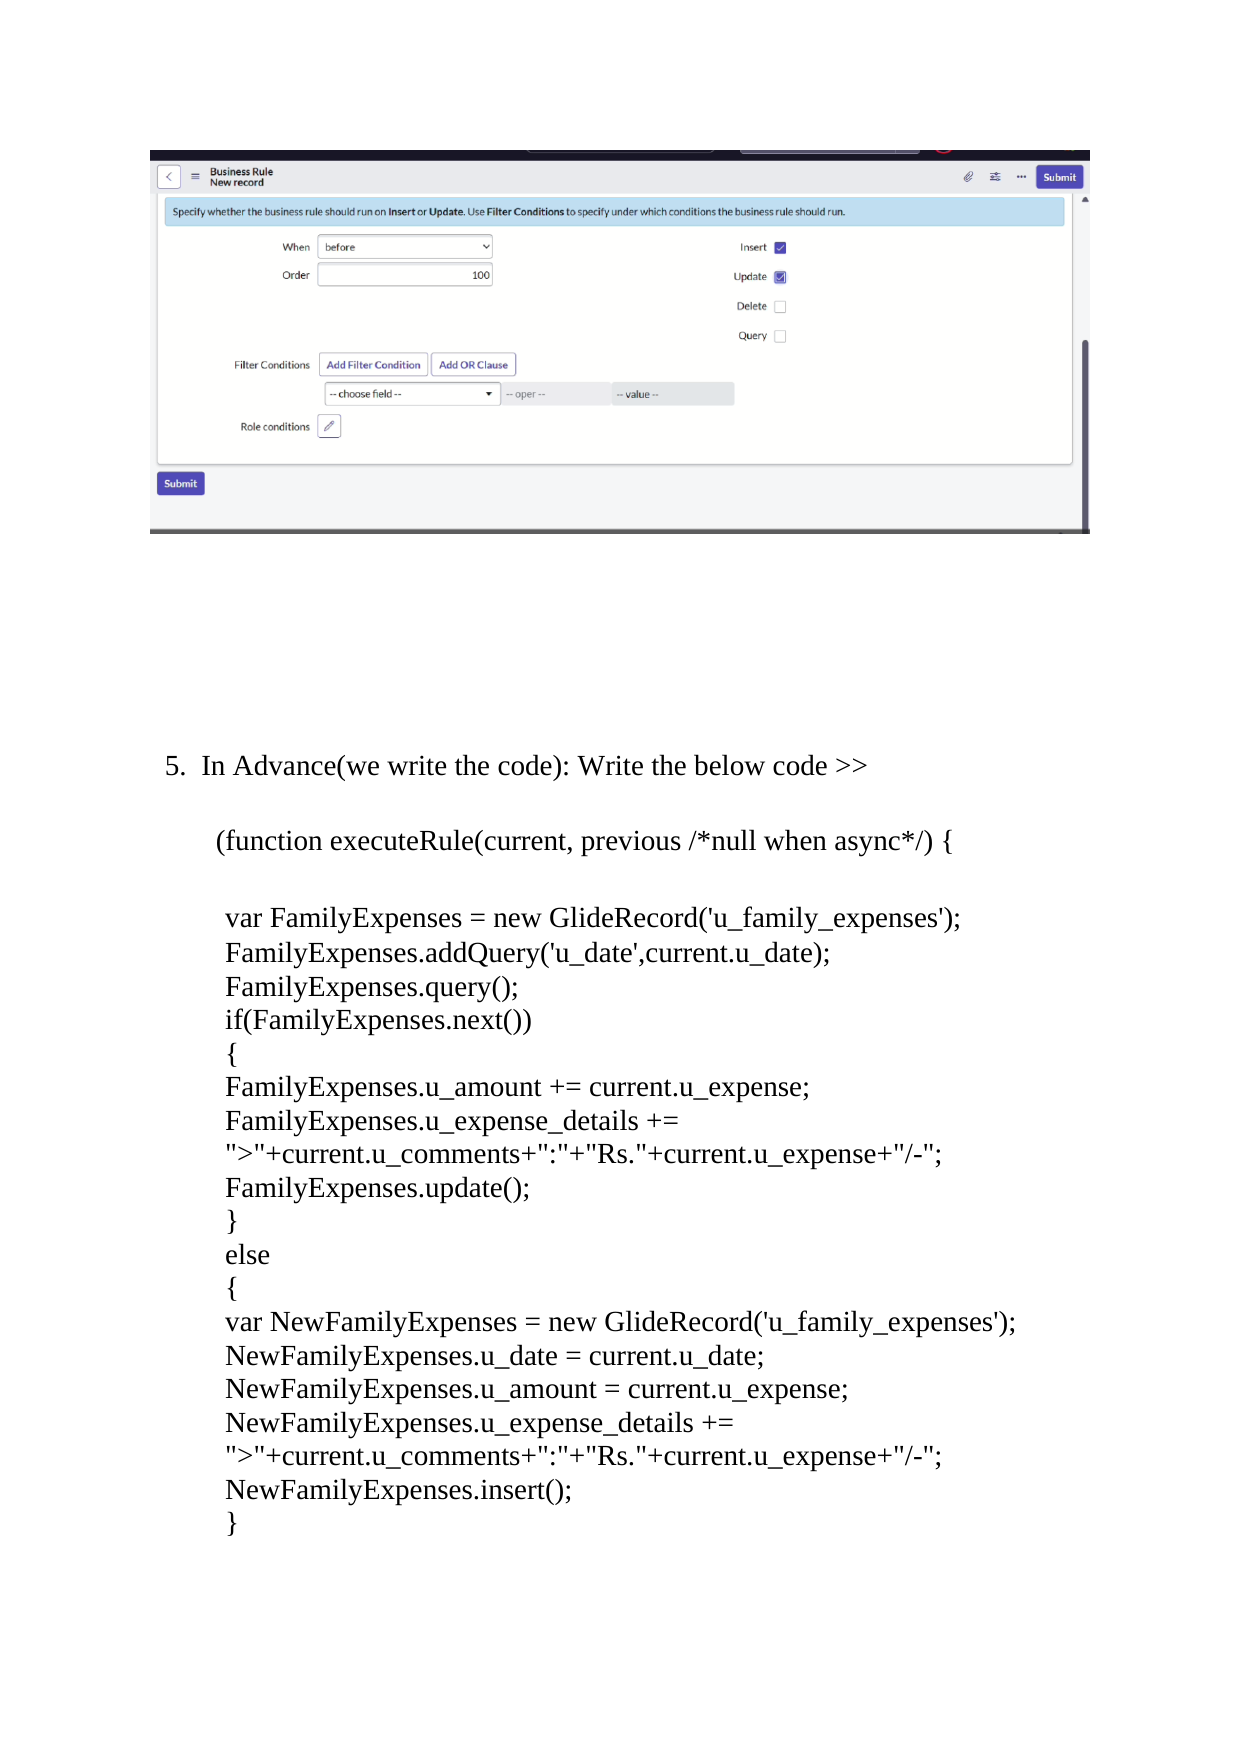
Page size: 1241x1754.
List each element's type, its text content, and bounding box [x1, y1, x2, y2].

text NewFamilyExpenses.u_date = current.u_date; [225, 1338, 1090, 1371]
picture [151, 150, 1089, 534]
text var NewFamilyExpenses = new GlideRecord('u_family_expenses'); [225, 1304, 1090, 1338]
text } [225, 1203, 1090, 1237]
text FamilyExpenses.u_expense_details += ">"+current.u_comments+":"+"Rs."+current.u_expense+"/-"; [225, 1103, 1090, 1170]
text FamilyExpenses.query(); [225, 969, 1090, 1002]
text { [225, 1036, 1090, 1069]
text NewFamilyExpenses.u_expense_details += ">"+current.u_comments+":"+"Rs."+current.u_expense+"/-"; [225, 1405, 1090, 1472]
text } [225, 1505, 1090, 1539]
text NewFamilyExpenses.insert(); [225, 1472, 1090, 1505]
text FamilyExpenses.u_amount += current.u_expense; [225, 1069, 1090, 1103]
text FamilyExpenses.addQuery('u_date',current.u_date); [225, 935, 1090, 969]
text FamilyExpenses.update(); [225, 1170, 1090, 1203]
text else [225, 1237, 1090, 1271]
text NewFamilyExpenses.u_amount = current.u_expense; [225, 1371, 1090, 1405]
text 5. In Advance(we write the code): Write the below code >> [150, 748, 1090, 782]
text if(FamilyExpenses.next()) [225, 1002, 1090, 1036]
text { [225, 1271, 1090, 1304]
text var FamilyExpenses = new GlideRecord('u_family_expenses'); [150, 858, 1090, 935]
text (function executeRule(current, previous /*null when async*/) { [150, 782, 1090, 858]
